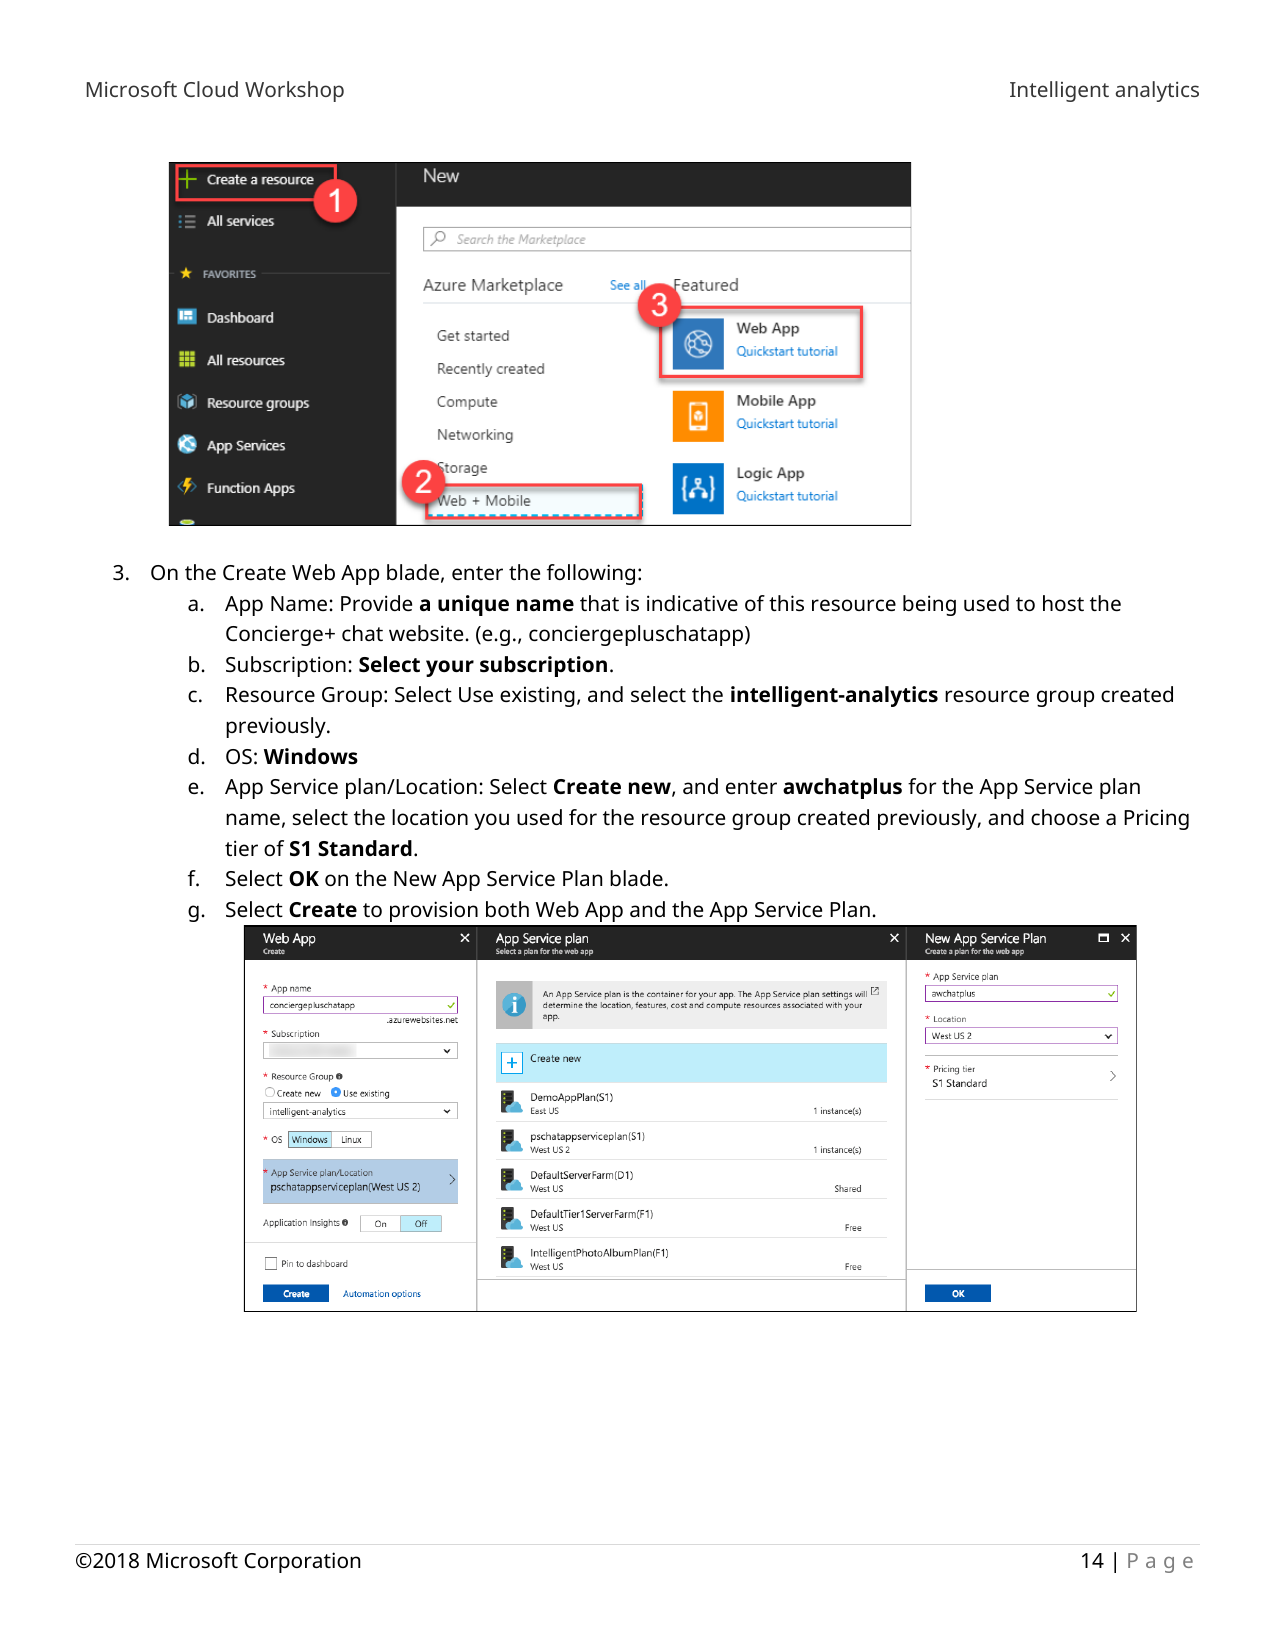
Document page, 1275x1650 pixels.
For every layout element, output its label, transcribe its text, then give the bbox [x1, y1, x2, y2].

list Select OK on the New App Service Plan blade. [187, 864, 1200, 893]
list Subscription: Select your subscription. [187, 650, 1200, 678]
list Select Create to provision both Web App and the App Service Plan. [187, 895, 1200, 1312]
list App Service plan/Location: Select Create new, and enter awchatplus for the App Service plan name, select the location you used for the resource group created previously, and choose a Pricing tier of S1 Standard. [187, 772, 1200, 862]
list On the Create Web App blade, enter the following: [112, 558, 1200, 586]
list OS: Windows [187, 742, 1200, 770]
list App Name: Provide a unique name that is indicative of this resource being used to host the Concierge+ chat website. (e.g., conciergepluschatapp) [187, 589, 1200, 648]
list Resource Group: Select Use existing, and select the intelligent-analytics resource group created previously. [187, 681, 1200, 739]
